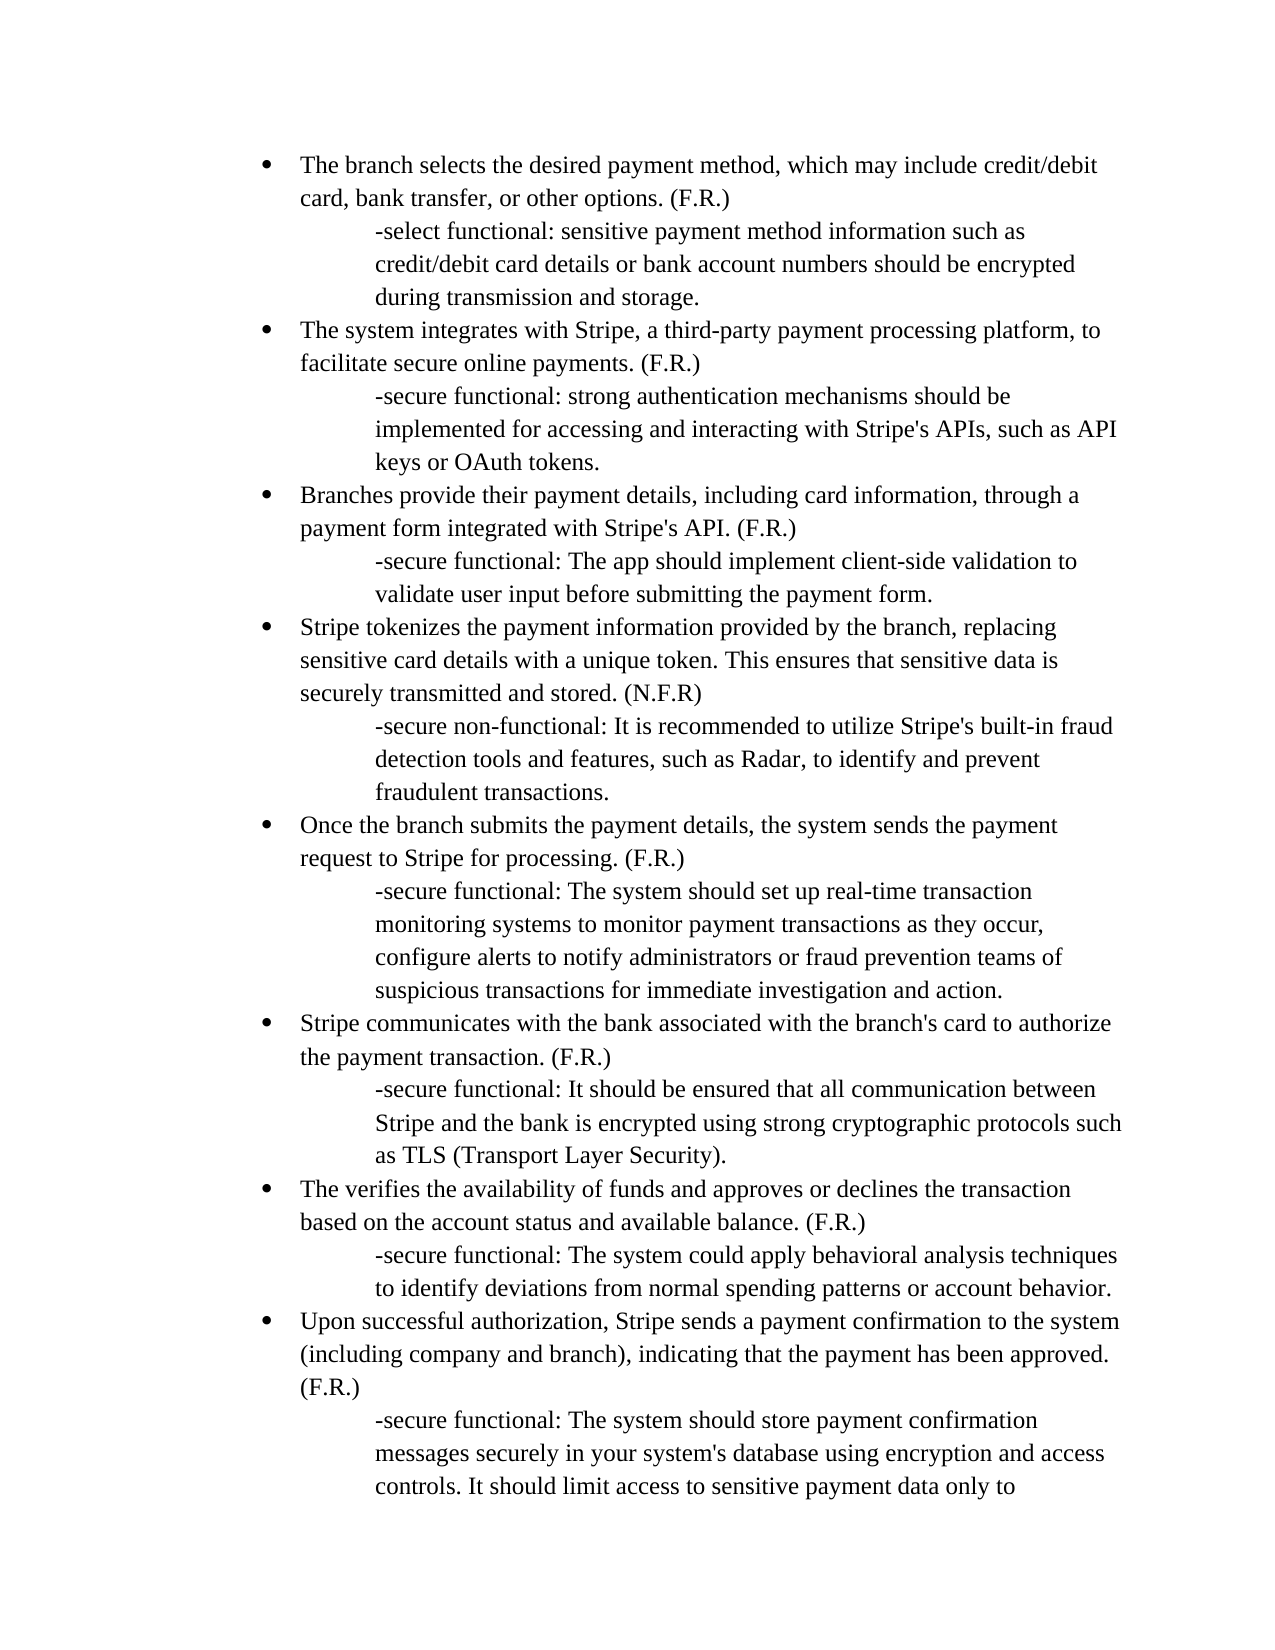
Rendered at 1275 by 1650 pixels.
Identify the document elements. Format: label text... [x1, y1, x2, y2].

list The verifies the availability of funds and approves or declines the transaction based on the account status and available balance. (F.R.) [262, 1174, 1125, 1235]
list -secure functional: The system could apply behavioral analysis techniques to identify deviations from normal spending patterns or account behavior. [375, 1240, 1125, 1301]
list Stripe communicates with the bank associated with the branch's card to authorize the payment transaction. (F.R.) [262, 1008, 1125, 1070]
list -secure functional: It should be ensured that all communication between Stripe and the bank is encrypted using strong cryptographic protocols such as TLS (Transport Layer Security). [375, 1074, 1125, 1169]
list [375, 1405, 1125, 1499]
list -secure functional: The app should implement client-side validation to validate user input before submitting the payment form. [375, 546, 1125, 608]
list Upon successful authorization, Stripe sends a payment confirmation to the system (including company and branch), indicating that the payment has been approved. (F.R.) [262, 1306, 1125, 1401]
list Branches provide their payment details, including card information, through a payment form integrated with Stripe's API. (F.R.) [262, 480, 1125, 542]
list Stripe tokenizes the payment information provided by the branch, replacing sensitive card details with a unique token. This ensures that sensitive data is securely transmitted and stored. (N.F.R) [262, 612, 1125, 707]
list The system integrates with Stripe, a third-party payment processing platform, to facilitate secure online payments. (F.R.) [262, 315, 1125, 377]
list -select functional: sensitive payment method information such as credit/debit card details or bank account numbers should be encrypted during transmission and storage. [375, 216, 1125, 311]
list -secure non-functional: It is recommended to utilize Stripe's built-in fraud detection tools and features, such as Radar, to identify and prevent fraudulent transactions. [375, 711, 1125, 806]
list -secure functional: strong authentication mechanisms should be implemented for accessing and interacting with Stripe's APIs, such as API keys or OAuth tokens. [375, 381, 1125, 476]
list Once the branch submits the payment details, the system sends the payment request to Stripe for processing. (F.R.) [262, 810, 1125, 872]
text -secure functional: The system should set up real-time transaction monitoring systems to monitor payment transactions as they occur, configure alerts to notify administrators or fraud prevention teams of suspicious transactions for immediate investigation and action. [375, 876, 1125, 1004]
list The branch selects the desired payment method, which may include credit/debit card, bank transfer, or other options. (F.R.) [262, 150, 1125, 212]
